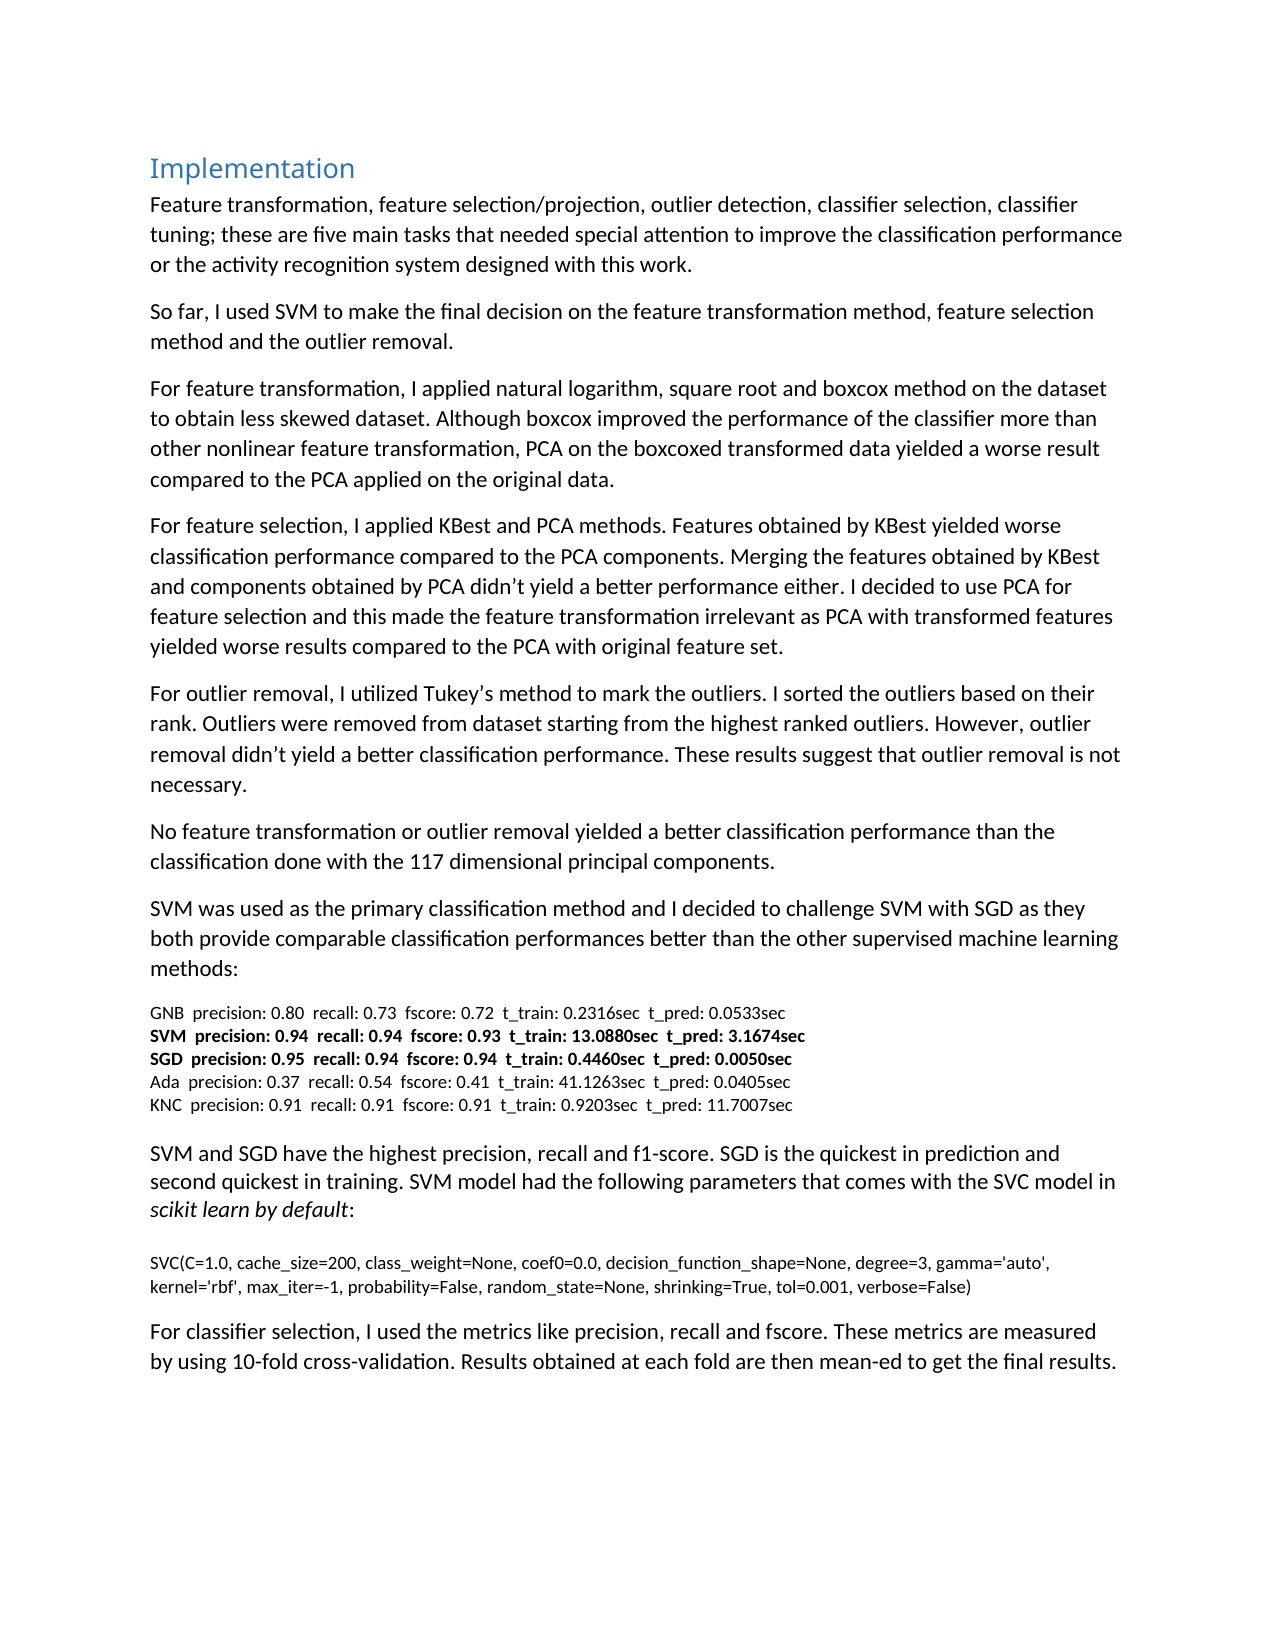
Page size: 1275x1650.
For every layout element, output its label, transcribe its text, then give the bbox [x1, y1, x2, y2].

text SVM was used as the primary classification method and I decided to challenge SVM with SGD as they both provide comparable classification performances better than the other supervised machine learning methods: [150, 894, 1125, 982]
text For classifier selection, I used the metrics like precision, recall and fscore. These metrics are measured by using 10-fold cross-validation. Results obtained at each fold are then mean-ed to get the final results. [150, 1317, 1125, 1375]
text For feature transformation, I applied natural logarithm, square root and boxcox method on the dataset to obtain less skewed dataset. Although boxcox improved the performance of the classifier more than other nonlinear feature transformation, PCA on the boxcoxed transformed data yielded a worse result compared to the PCA applied on the original data. [150, 374, 1125, 493]
text So far, I used SVM to make the final decision on the feature transformation method, feature selection method and the outlier removal. [150, 297, 1125, 355]
text For outlier removal, I utilized Tukey’s method to mark the outliers. I sorted the outliers based on their rank. Outliers were removed from dataset starting from the highest ranked outliers. However, outlier removal didn’t yield a better classification performance. These results suggest that outlier removal is not necessary. [150, 679, 1125, 798]
text SVM precision: 0.94 recall: 0.94 fscore: 0.93 t_train: 13.0880sec t_pred: 3.1674sec [150, 1024, 1125, 1047]
text GNB precision: 0.80 recall: 0.73 fscore: 0.72 t_train: 0.2316sec t_pred: 0.0533sec [150, 1001, 1125, 1024]
text SVM and SGD have the highest precision, recall and f1-score. SGD is the quickest in prediction and second quickest in training. SVM model had the following parameters that comes with the SVC model in scikit learn by default: [150, 1139, 1125, 1223]
text Ada precision: 0.37 recall: 0.54 fscore: 0.41 t_train: 41.1263sec t_pred: 0.0405sec [150, 1070, 1125, 1093]
text KNC precision: 0.91 recall: 0.91 fscore: 0.91 t_train: 0.9203sec t_pred: 11.7007sec [150, 1093, 1125, 1116]
text SVC(C=1.0, cache_size=200, class_weight=None, coef0=0.0, decision_function_shape=None, degree=3, gamma='auto', kernel='rbf', max_iter=-1, probability=False, random_state=None, shrinking=True, tol=0.001, verbose=False) [150, 1251, 1125, 1298]
text For feature selection, I applied KBest and PCA methods. Features obtained by KBest yielded worse classification performance compared to the PCA components. Merging the features obtained by KBest and components obtained by PCA didn’t yield a better performance either. I decided to use PCA for feature selection and this made the feature transformation irrelevant as PCA with transformed features yielded worse results compared to the PCA with original feature set. [150, 512, 1125, 661]
text No feature transformation or outlier removal yielded a better classification performance than the classification done with the 117 dimensional principal components. [150, 817, 1125, 875]
text Feature transformation, feature selection/projection, outlier detection, classifier selection, classifier tuning; these are five main tasks that needed special attention to improve the classification performance or the activity recognition system designed with this work. [150, 190, 1125, 278]
text SGD precision: 0.95 recall: 0.94 fscore: 0.94 t_train: 0.4460sec t_pred: 0.0050sec [150, 1047, 1125, 1070]
subtitle Implementation [150, 150, 1125, 187]
